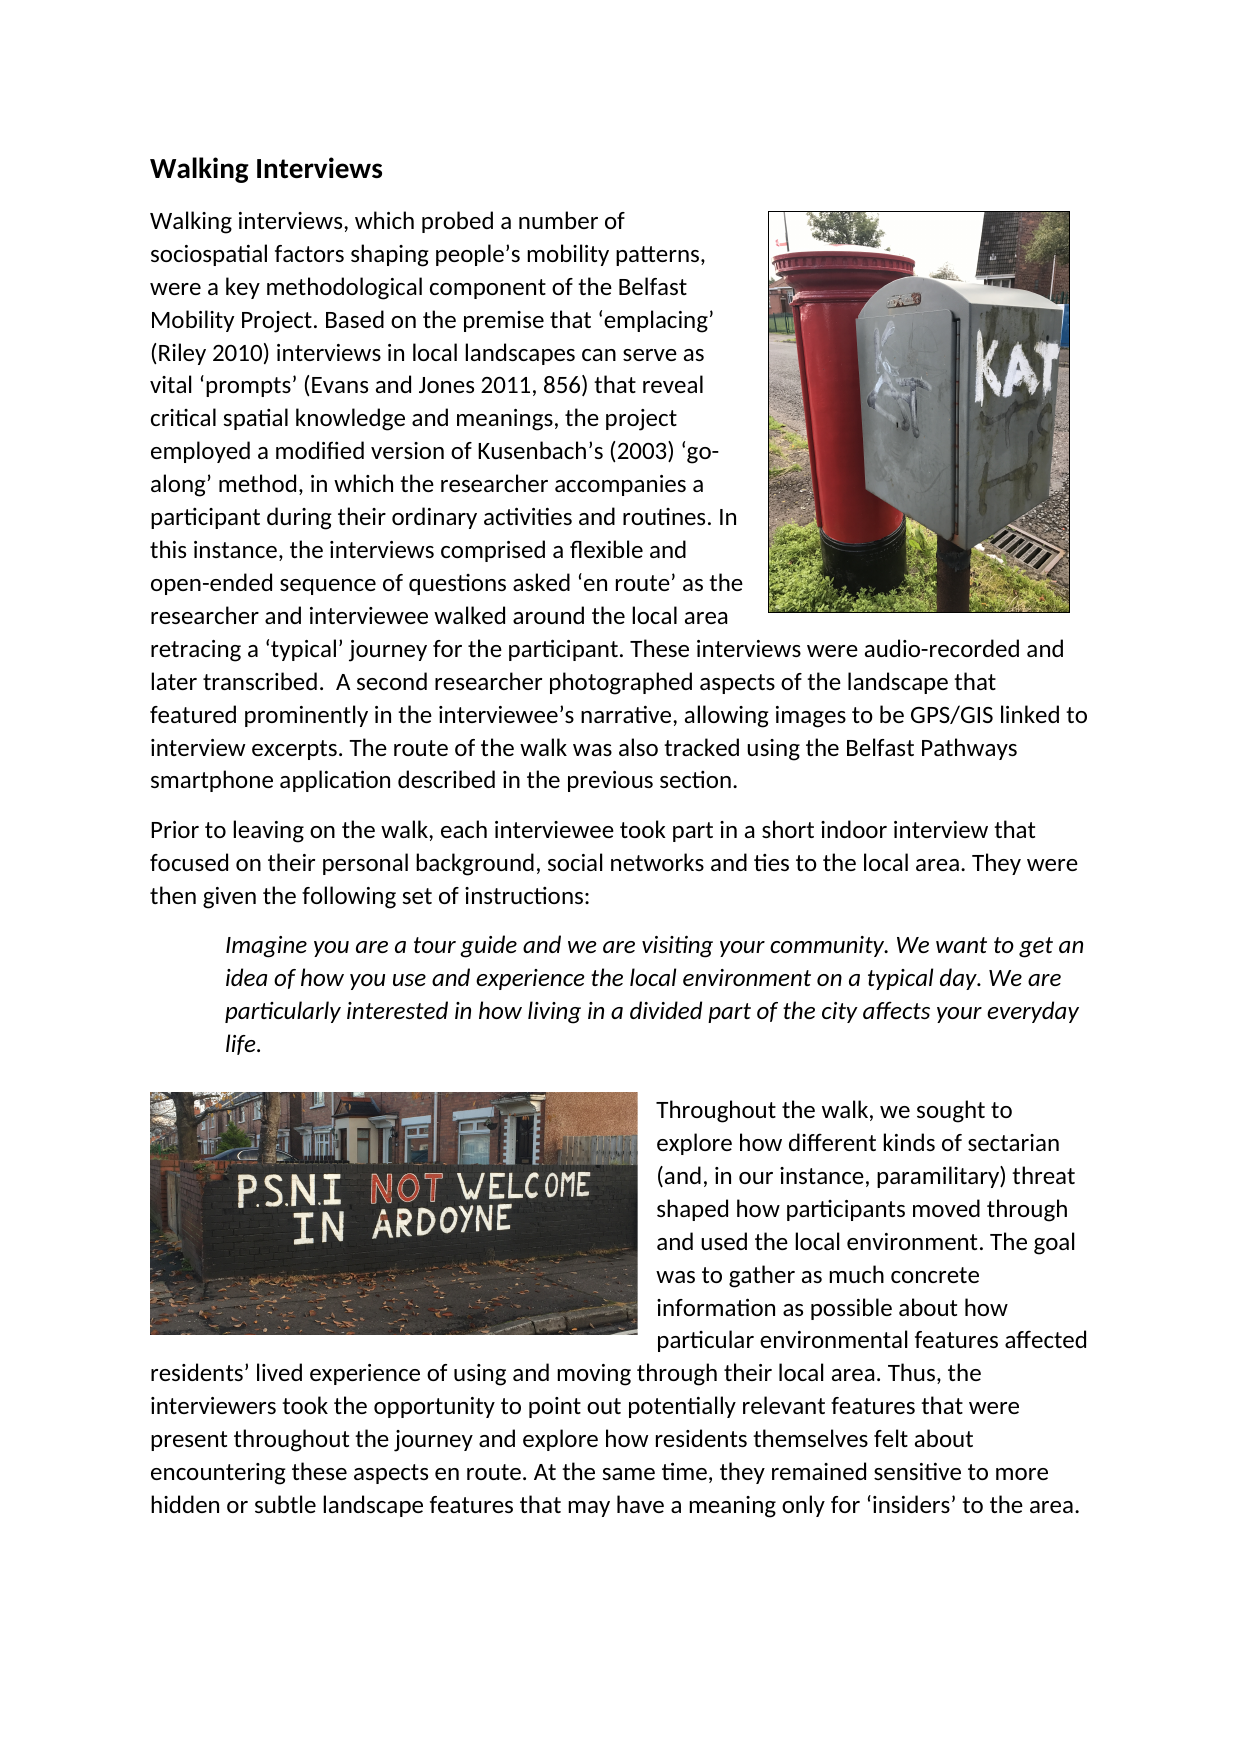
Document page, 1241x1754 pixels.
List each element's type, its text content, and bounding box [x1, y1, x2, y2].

text Walking interviews, which probed a number of sociospatial factors shaping people’s mobility patterns, were a key methodological component of the Belfast Mobility Project. Based on the premise that ‘emplacing’ (Riley 2010) interviews in local landscapes can serve as vital ‘prompts’ (Evans and Jones 2011, 856) that reveal critical spatial knowledge and meanings, the project employed a modified version of Kusenbach’s (2003) ‘go-along’ method, in which the researcher accompanies a participant during their ordinary activities and routines. In this instance, the interviews comprised a flexible and open-ended sequence of questions asked ‘en route’ as the researcher and interviewee walked around the local area retracing a ‘typical’ journey for the participant. These interviews were audio-recorded and later transcribed. A second researcher photographed aspects of the landscape that featured prominently in the interviewee’s narrative, allowing images to be GPS/GIS linked to interview excerpts. The route of the walk was also tracked using the Belfast Pathways smartphone application described in the previous section. [150, 205, 1090, 795]
text Walking Interviews [150, 150, 1090, 186]
text Imagine you are a tour guide and we are visiting your community. We want to get an idea of how you use and experience the local environment on a typical day. We are particularly interested in how living in a divided part of the city affects your everyday life. [225, 930, 1090, 1059]
text Prior to leaving on the walk, each interviewee took part in a short indoor interview that focused on their personal background, social networks and ties to the local area. They were then given the following set of instructions: [150, 814, 1090, 911]
picture [769, 212, 1069, 612]
picture [150, 1092, 638, 1335]
